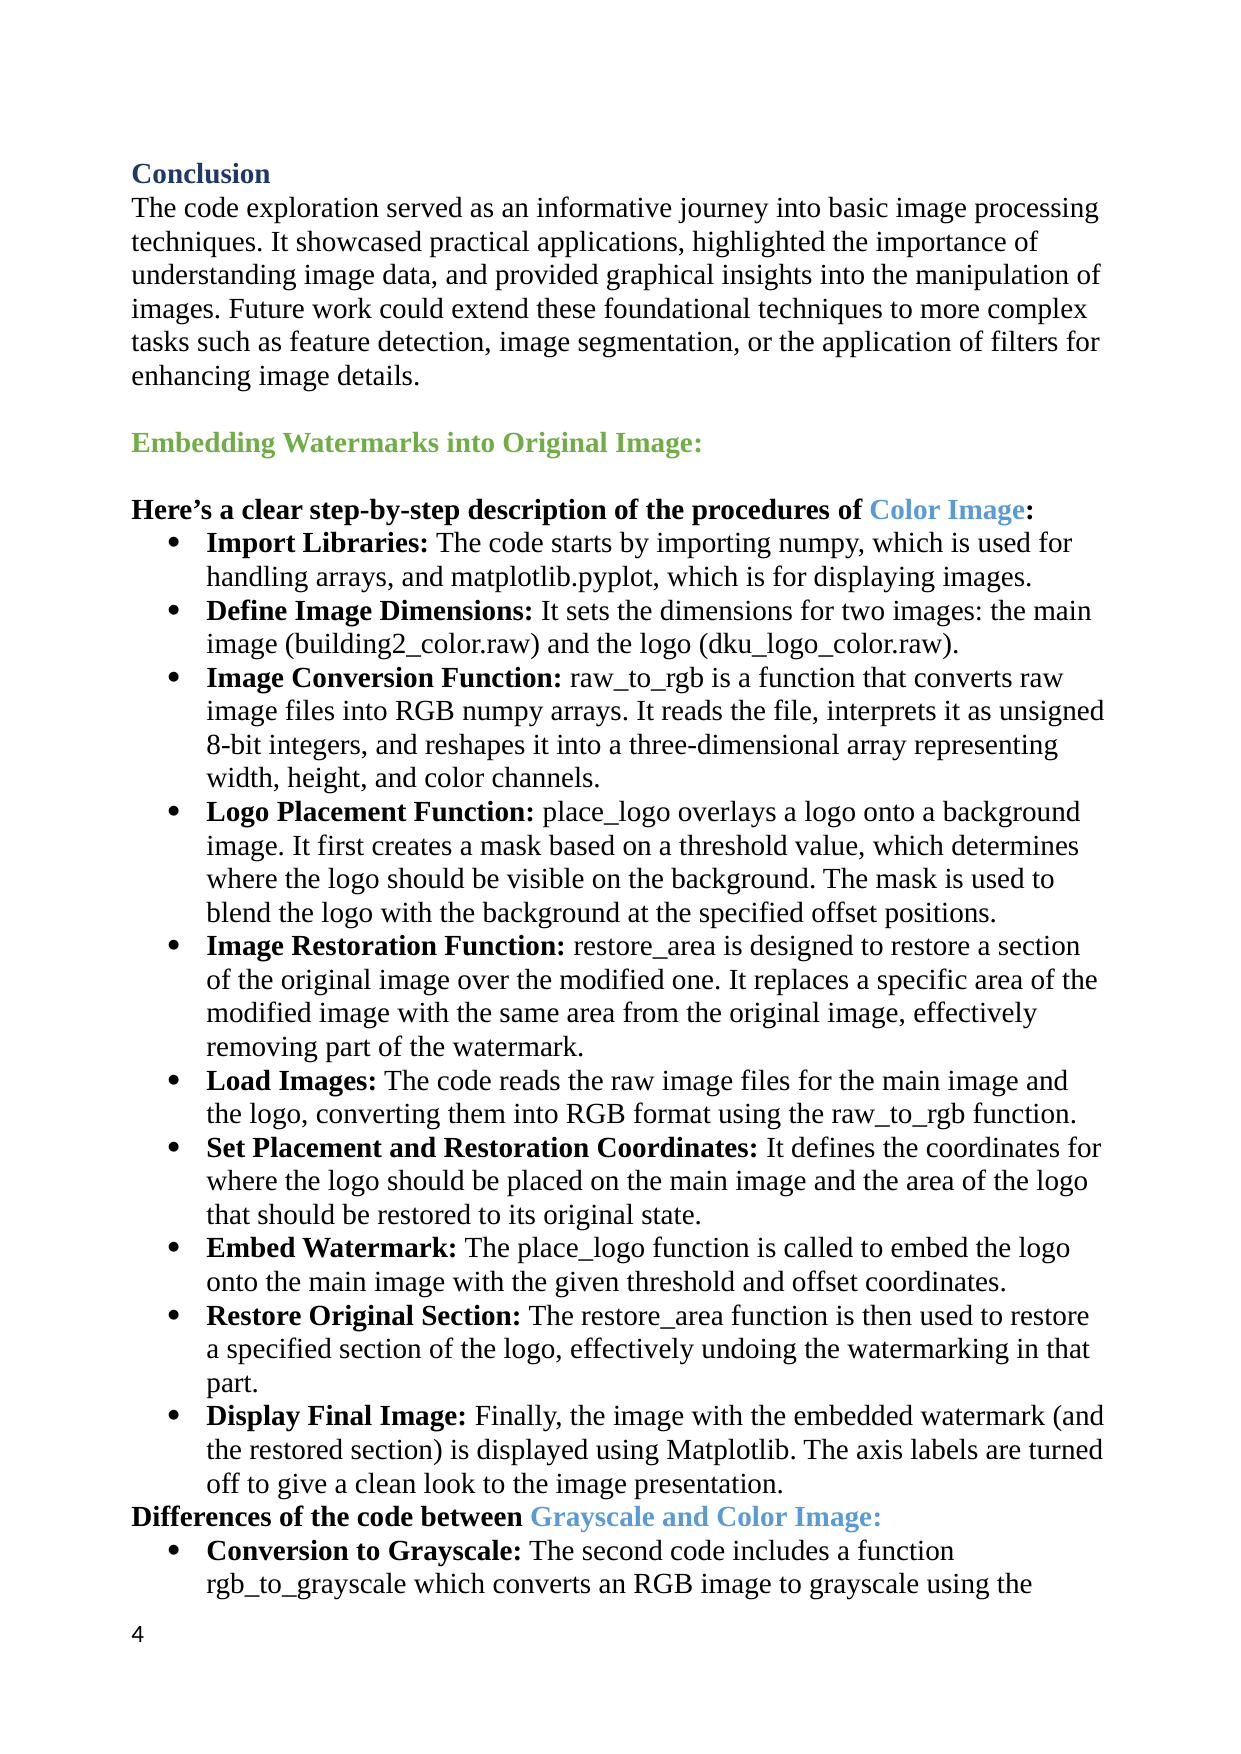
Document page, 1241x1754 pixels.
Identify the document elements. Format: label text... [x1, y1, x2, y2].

list Load Images: The code reads the raw image files for the main image and the logo, converting them into RGB format using the raw_to_rgb function. [169, 1063, 1109, 1130]
list Embed Watermark: The place_logo function is called to embed the logo onto the main image with the given threshold and offset coordinates. [169, 1231, 1109, 1298]
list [169, 1533, 1109, 1600]
list Define Image Dimensions: It sets the dimensions for two images: the main image (building2_color.raw) and the logo (dku_logo_color.raw). [169, 593, 1109, 660]
list Image Conversion Function: raw_to_rgb is a function that converts raw image files into RGB numpy arrays. It reads the file, interprets it as unsigned 8-bit integers, and reshapes it into a three-dimensional array representing width, height, and color channels. [169, 660, 1109, 794]
list Logo Placement Function: place_logo overlays a logo onto a background image. It first creates a mask based on a threshold value, which determines where the logo should be visible on the background. The mask is used to blend the logo with the background at the specified offset positions. [169, 794, 1109, 928]
list Restore Original Section: The restore_area function is then used to restore a specified section of the logo, effectively undoing the watermarking in that part. [169, 1298, 1109, 1398]
text Conclusion [131, 157, 1109, 190]
text The code exploration served as an informative journey into basic image processing techniques. It showcased practical applications, highlighted the importance of understanding image data, and provided graphical insights into the manipulation of images. Future work could extend these foundational techniques to more complex tasks such as feature detection, image segmentation, or the application of filters for enhancing image details. [131, 190, 1109, 391]
list Import Libraries: The code starts by importing numpy, which is used for handling arrays, and matplotlib.pyplot, which is for displaying images. [169, 526, 1109, 593]
list Display Final Image: Finally, the image with the embedded watermark (and the restored section) is displayed using Matplotlib. The axis labels are turned off to give a clean look to the image presentation. [169, 1398, 1109, 1499]
list Image Restoration Function: restore_area is designed to restore a section of the original image over the modified one. It replaces a specific area of the modified image with the same area from the original image, effectively removing part of the watermark. [169, 928, 1109, 1063]
text Differences of the code between Grayscale and Color Image: [131, 1499, 1109, 1533]
text Embedding Watermarks into Original Image: [131, 425, 1109, 458]
list Set Placement and Restoration Coordinates: It defines the coordinates for where the logo should be placed on the main image and the area of the logo that should be restored to its original state. [169, 1130, 1109, 1231]
text Here’s a clear step-by-step description of the procedures of Color Image: [131, 492, 1109, 526]
